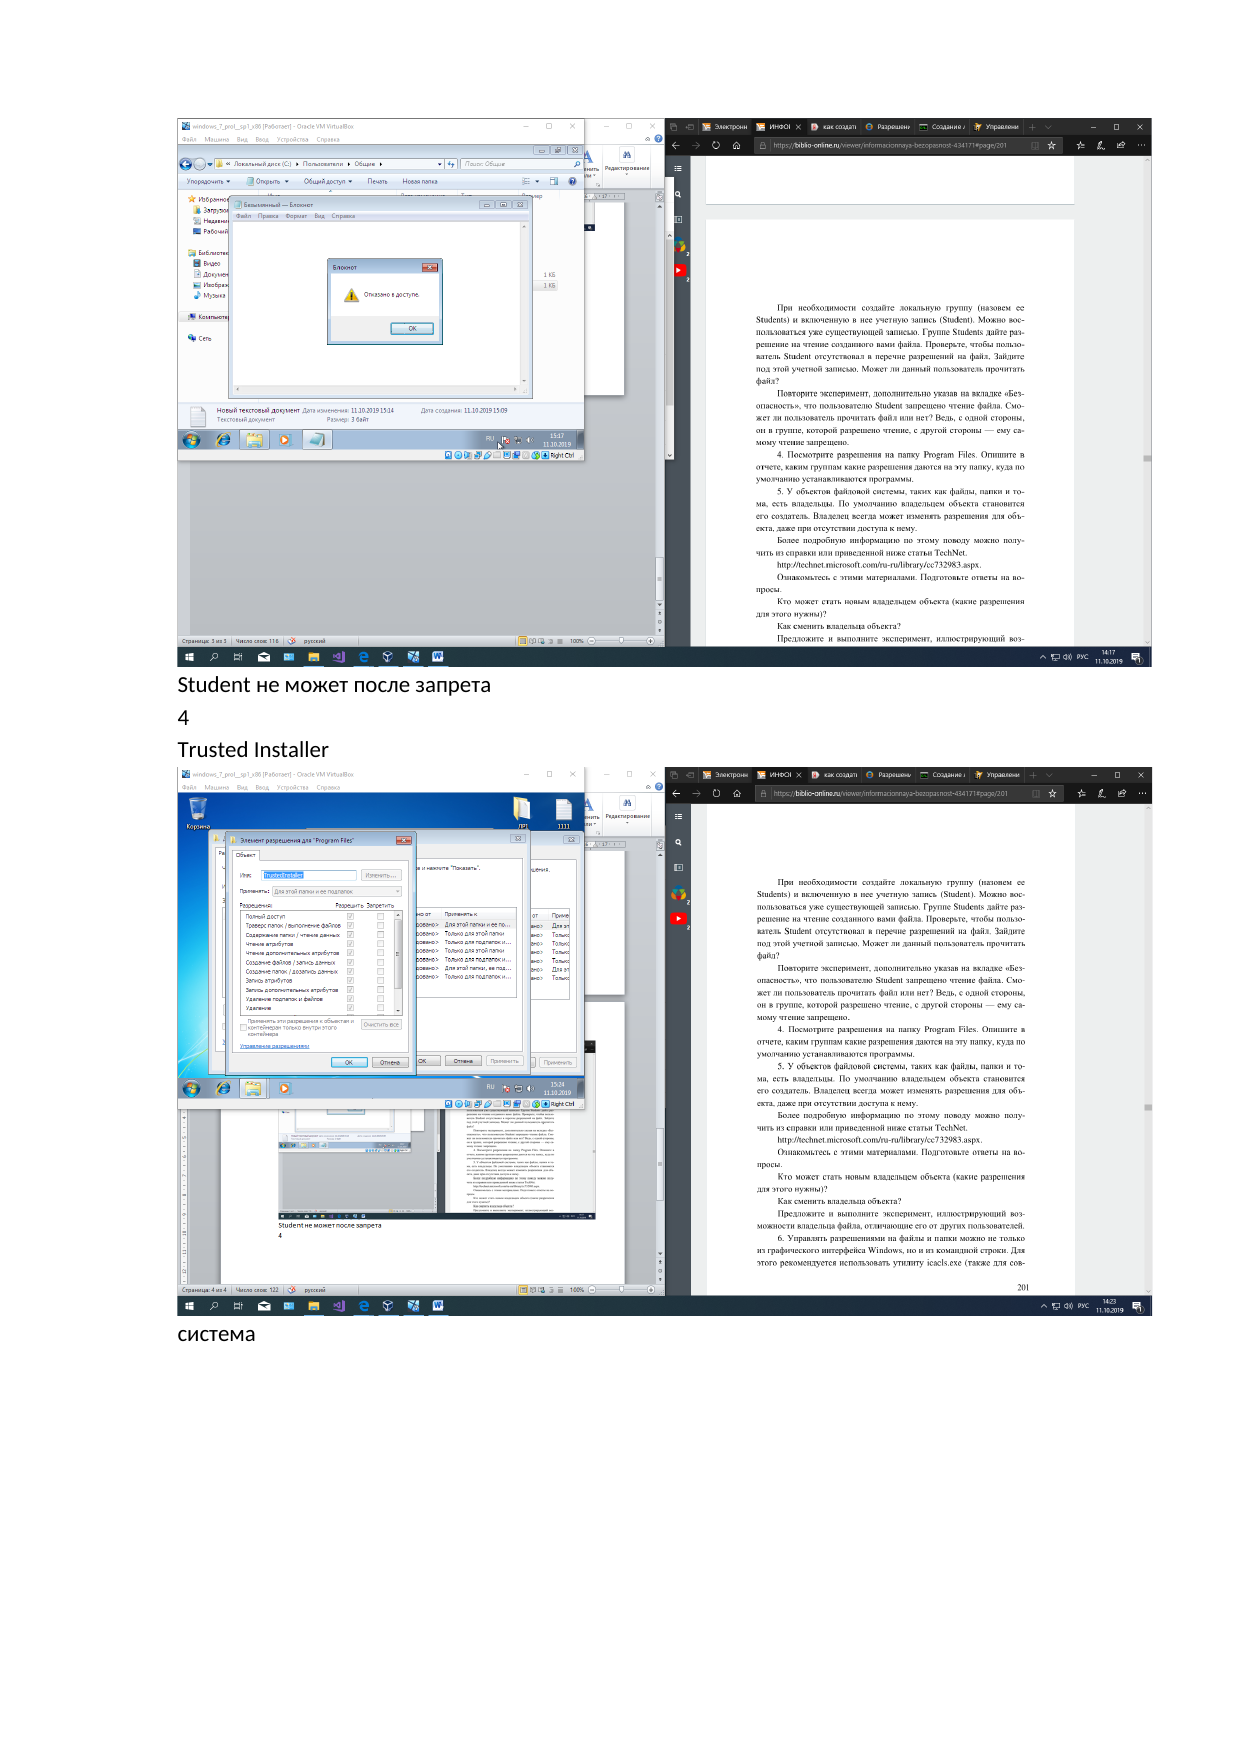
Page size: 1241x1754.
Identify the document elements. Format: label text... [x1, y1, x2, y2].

picture [177, 767, 1153, 1316]
text 4 [177, 703, 1152, 731]
text Student не может после запрета [177, 670, 1152, 698]
text Trusted Installer [177, 735, 1152, 763]
text система [177, 1319, 1152, 1348]
picture [177, 118, 1152, 667]
